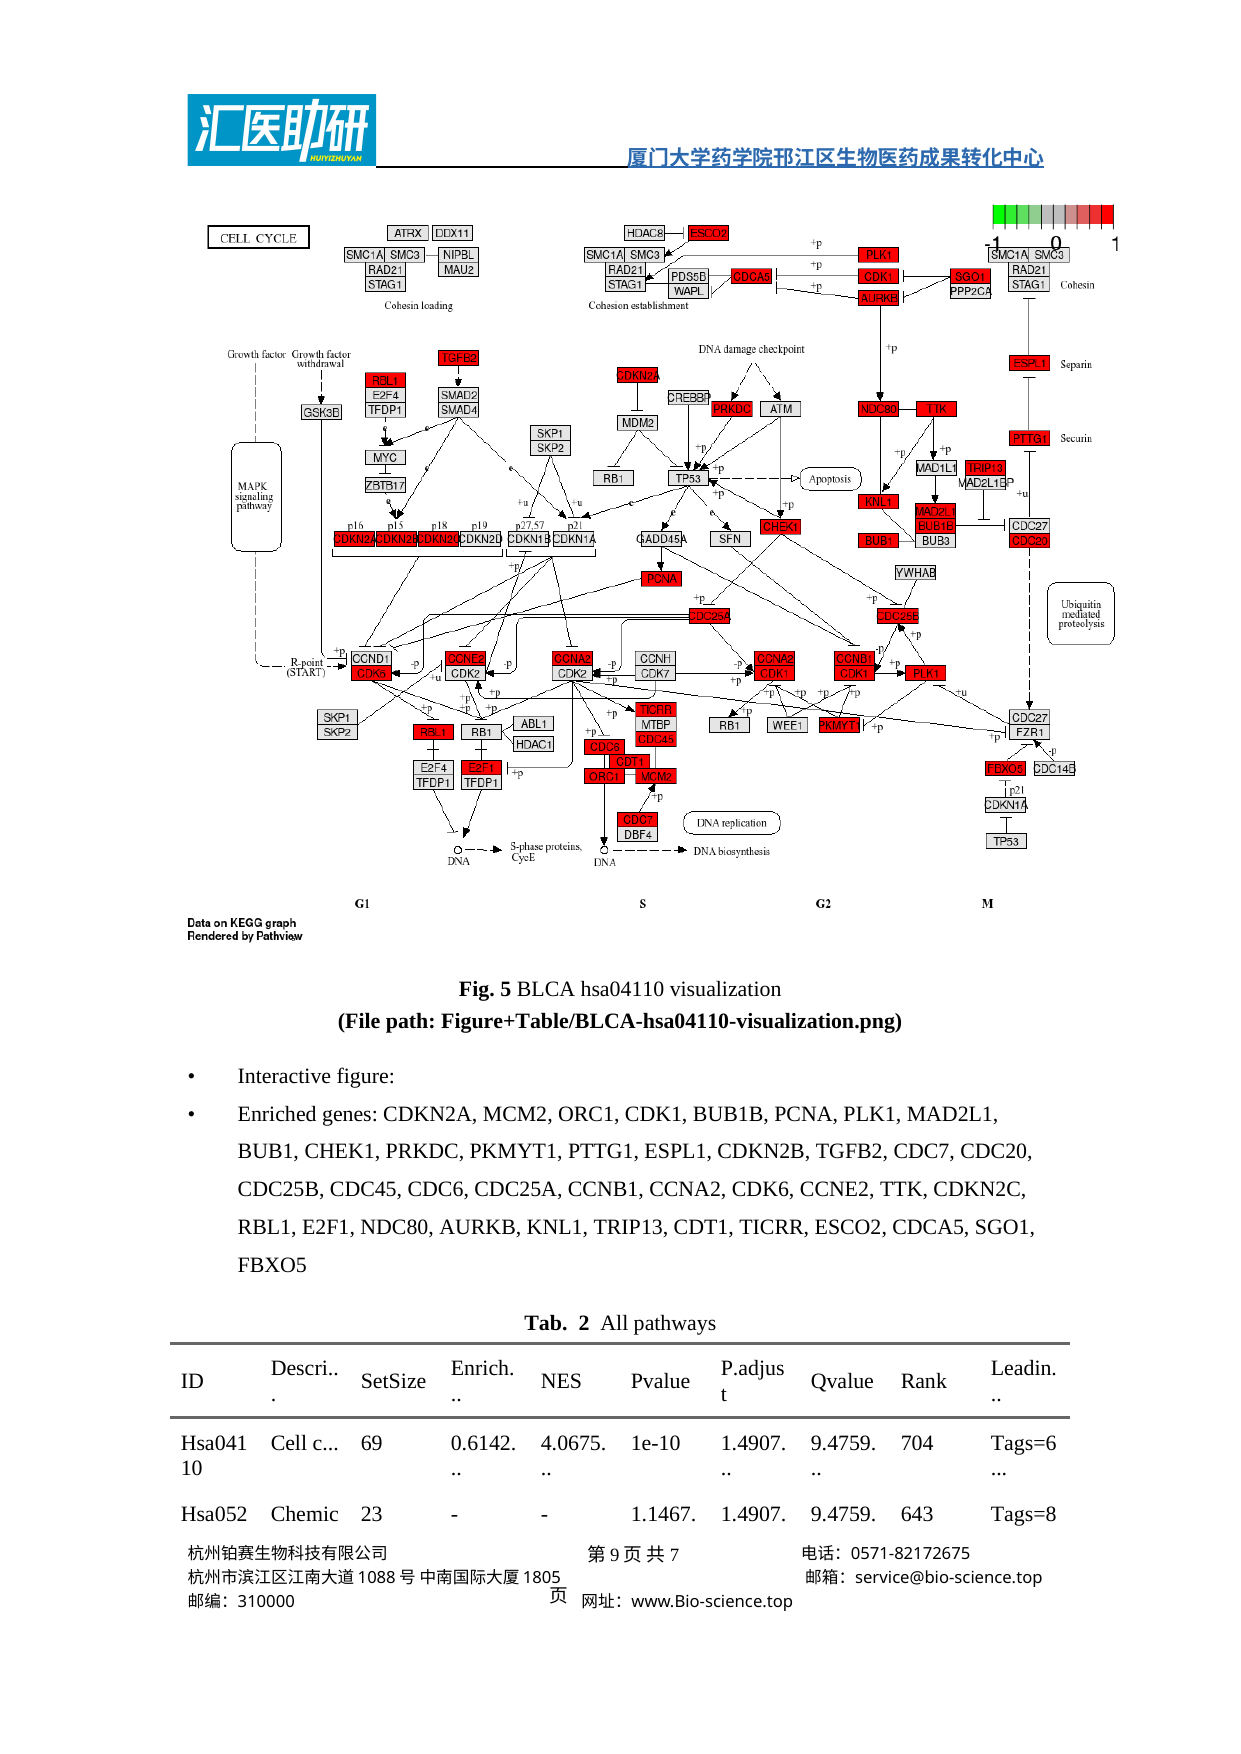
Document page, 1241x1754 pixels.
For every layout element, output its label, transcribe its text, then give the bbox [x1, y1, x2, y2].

picture [243, 106, 284, 150]
table_header ID [170, 1334, 260, 1405]
table_cell Chemic... [260, 1480, 350, 1526]
list Interactive figure: [187, 1063, 1053, 1088]
table_cell Hsa04110 [170, 1409, 260, 1480]
picture [204, 106, 210, 114]
list Enriched genes: CDKN2A, MCM2, ORC1, CDK1, BUB1B, PCNA, PLK1, MAD2L1, BUB1, CHEK1, PRKDC, PKMYT1, PTTG1, ESPL1, CDKN2B, TGFB2, CDC7, CDC20, CDC25B, CDC45, CDC6, CDC25A, CCNB1, CCNA2, CDK6, CCNE2, TTK, CDKN2C, RBL1, E2F1, NDC80, AURKB, KNL1, TRIP13, CDT1, TICRR, ESCO2, CDCA5, SGO1, FBXO5 [187, 1104, 1053, 1281]
picture [201, 118, 208, 127]
table_cell 1.1467... [620, 1480, 710, 1526]
table_cell 1e-10 [620, 1409, 710, 1480]
picture [196, 131, 208, 150]
table_header SetSize [350, 1334, 440, 1405]
table_header Rank [890, 1334, 980, 1405]
picture [327, 106, 368, 150]
table_cell 1.4907... [710, 1409, 800, 1480]
table_cell 9.4759... [800, 1409, 890, 1480]
table_cell 0.6142... [440, 1409, 530, 1480]
table_cell 9.4759... [800, 1480, 890, 1526]
picture [187, 204, 1118, 943]
table_cell 23 [350, 1480, 440, 1526]
text (File path: Figure+Table/BLCA-hsa04110-visualization.png) [187, 1008, 1053, 1034]
table_cell Tags=6... [980, 1409, 1070, 1480]
table_cell 1.4907... [710, 1480, 800, 1526]
table_cell Tags=8... [980, 1480, 1070, 1526]
table_cell 4.0675... [530, 1409, 620, 1480]
table_cell Cell c... [260, 1409, 350, 1480]
table_cell Hsa05204 [170, 1480, 260, 1526]
picture [282, 99, 327, 161]
table_header Descri... [260, 1334, 350, 1405]
table_header Pvalue [620, 1334, 710, 1405]
table_header NES [530, 1334, 620, 1405]
table_header Leadin... [980, 1334, 1070, 1405]
text Fig. 5 BLCA hsa04110 visualization [187, 976, 1053, 1001]
picture [210, 106, 243, 150]
table_cell -0.760... [440, 1480, 530, 1526]
table_cell 643 [890, 1480, 980, 1526]
table_cell 69 [350, 1409, 440, 1480]
table_header Enrich... [440, 1334, 530, 1405]
table_cell -3.040... [530, 1480, 620, 1526]
table_header P.adjust [710, 1334, 800, 1405]
table_header Qvalue [800, 1334, 890, 1405]
text Tab. 2 All pathways [194, 1299, 1046, 1325]
table_cell 704 [890, 1409, 980, 1480]
